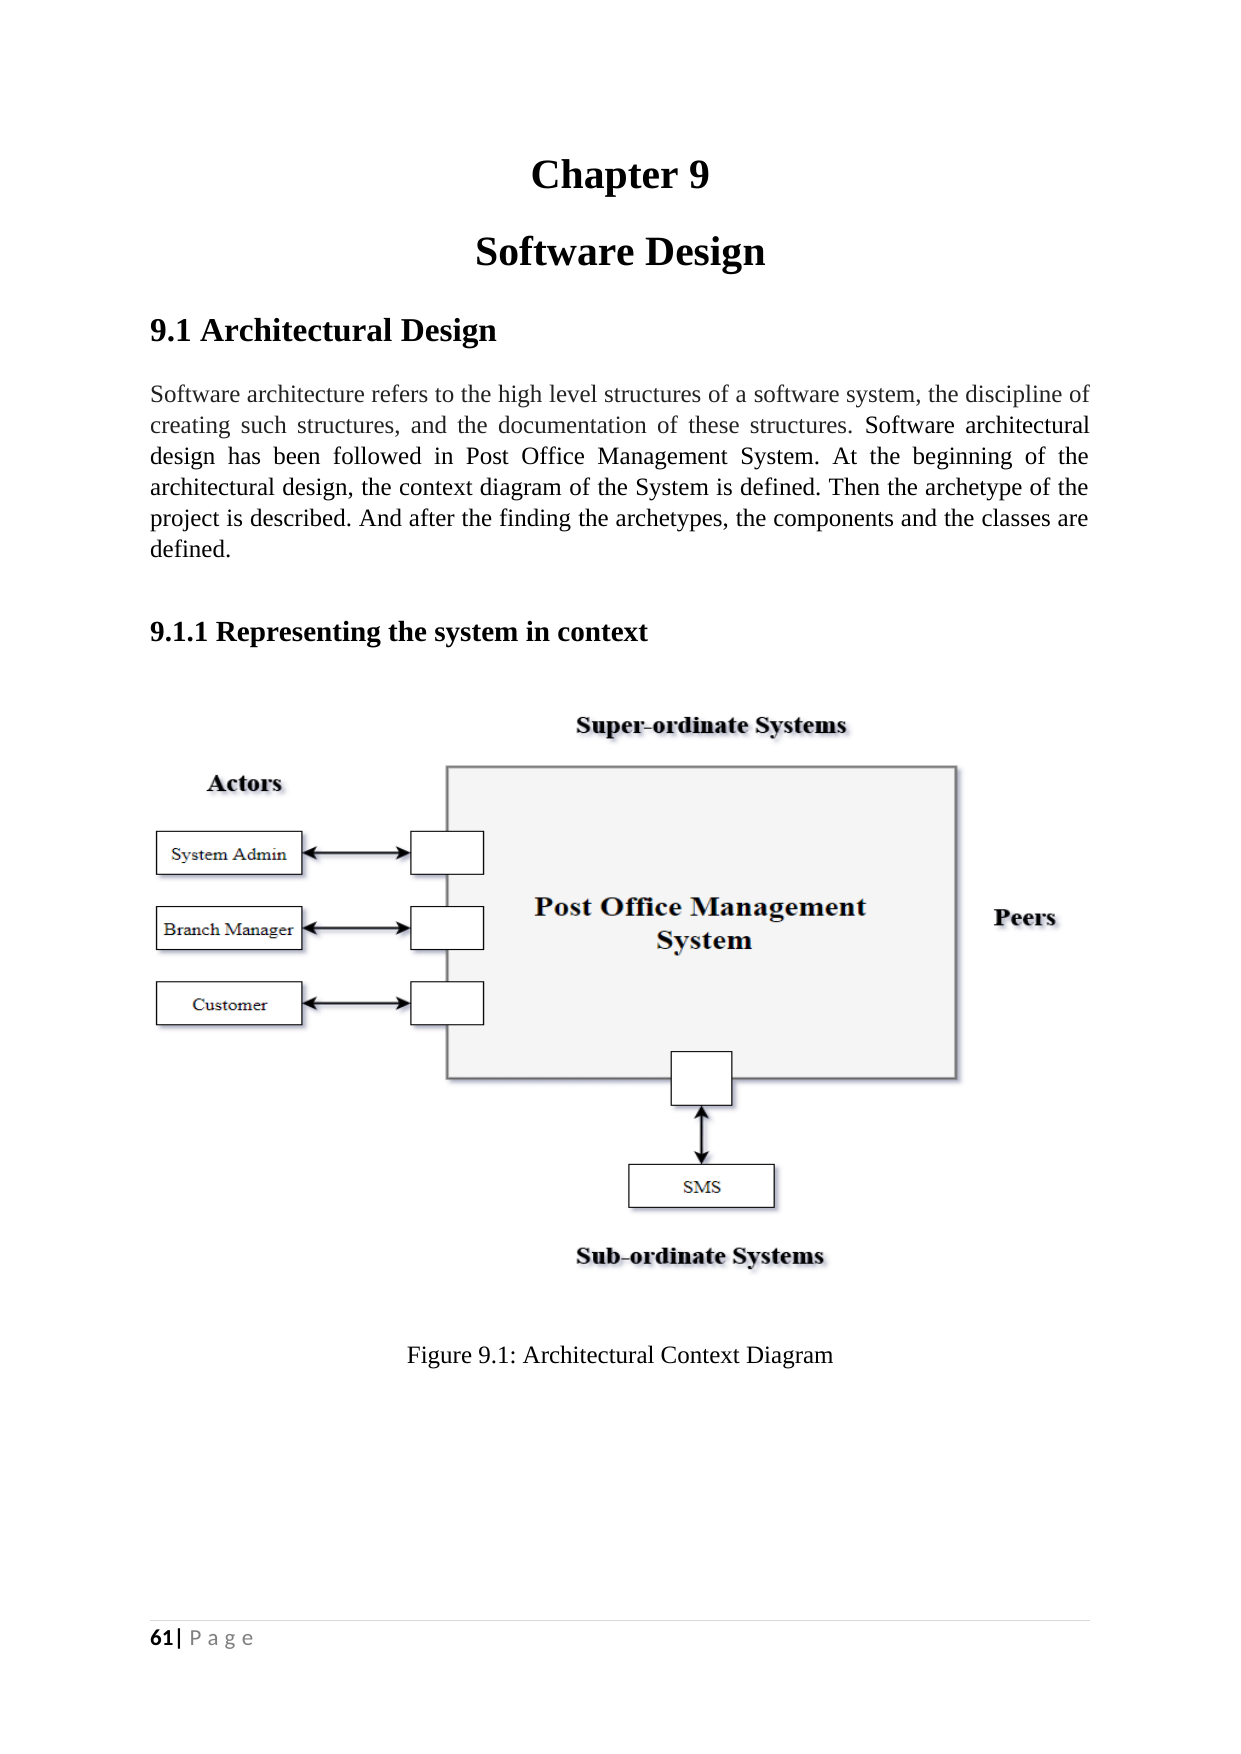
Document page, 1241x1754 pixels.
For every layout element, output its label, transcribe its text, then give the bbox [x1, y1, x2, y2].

text Software architecture refers to the high level structures of a software system, the discipline of creating such structures, and the documentation of these structures. Software architectural design has been followed in Post Office Management System. At the beginning of the architectural design, the context diagram of the System is defined. Then the archetype of the project is described. And after the finding the archetypes, the components and the classes are defined. [150, 379, 1090, 563]
subtitle Figure 9.1: Architectural Context Diagram [150, 1340, 1090, 1369]
subtitle 9.1 Architectural Design [150, 311, 1090, 349]
subtitle Chapter 9 [150, 150, 1090, 198]
picture [150, 703, 1091, 1281]
subtitle Software Design [150, 227, 1090, 274]
subtitle 9.1.1 Representing the system in context [150, 614, 1090, 648]
